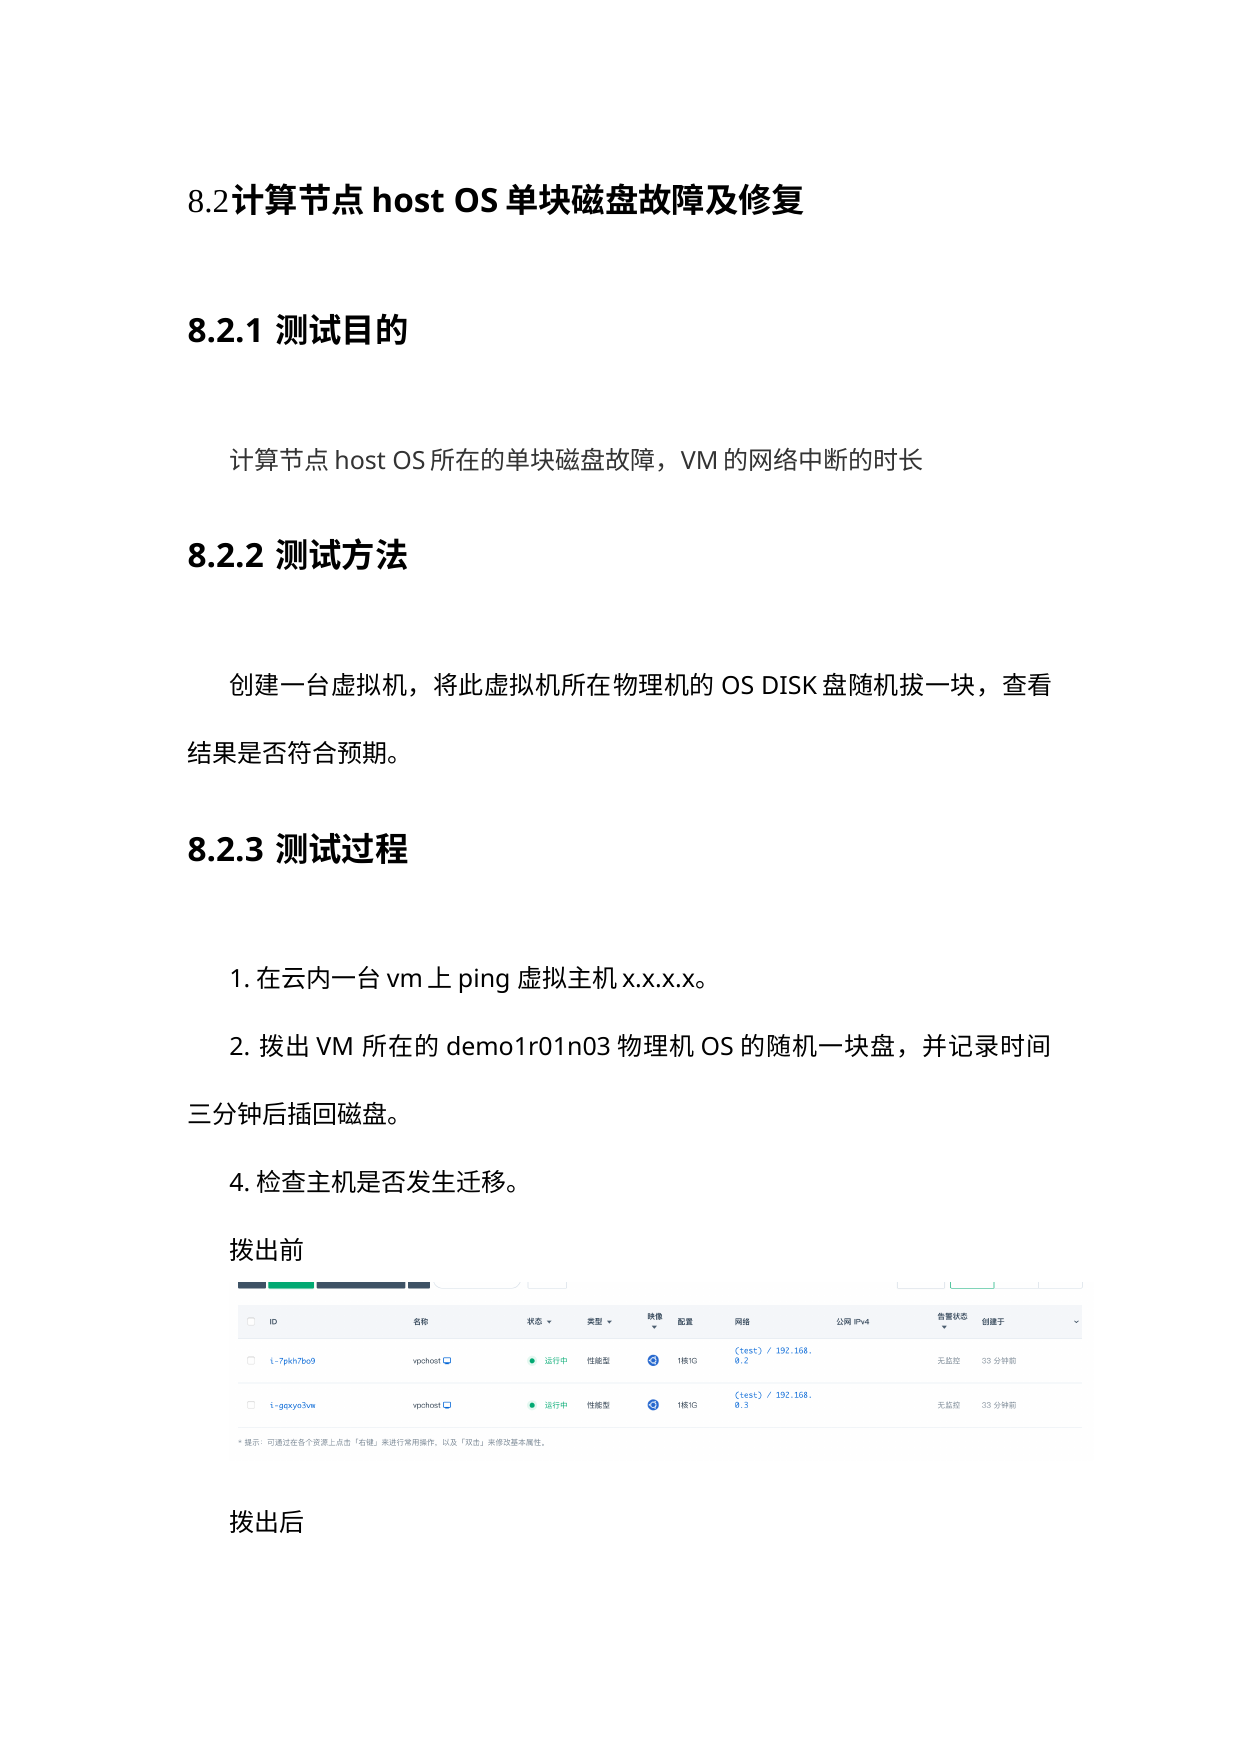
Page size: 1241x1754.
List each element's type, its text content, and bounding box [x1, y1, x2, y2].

picture [229, 1282, 1094, 1461]
subtitle 测试方法 [187, 519, 1053, 587]
text 2. 拨出VM 所在的demo1r01n03物理机OS的随机一块盘，并记录时间 三分钟后插回磁盘。 [187, 1011, 1053, 1147]
text 4. 检查主机是否发生迁移。 [187, 1147, 1053, 1215]
subtitle 测试目的 [187, 294, 1053, 362]
text 拨出前 [187, 1215, 1053, 1283]
text 创建一台虚拟机，将此虚拟机所在物理机的OS DISK盘随机拔一块，查看结果是否符合预期。 [187, 650, 1053, 786]
subtitle 计算节点host OS单块磁盘故障及修复 [187, 164, 1053, 232]
subtitle 测试过程 [187, 813, 1053, 881]
text 1. 在云内一台vm上ping 虚拟主机x.x.x.x。 [187, 943, 1053, 1011]
text 拨出后 [187, 1486, 1053, 1554]
text 计算节点host OS所在的单块磁盘故障，VM的网络中断的时长 [187, 424, 1053, 492]
